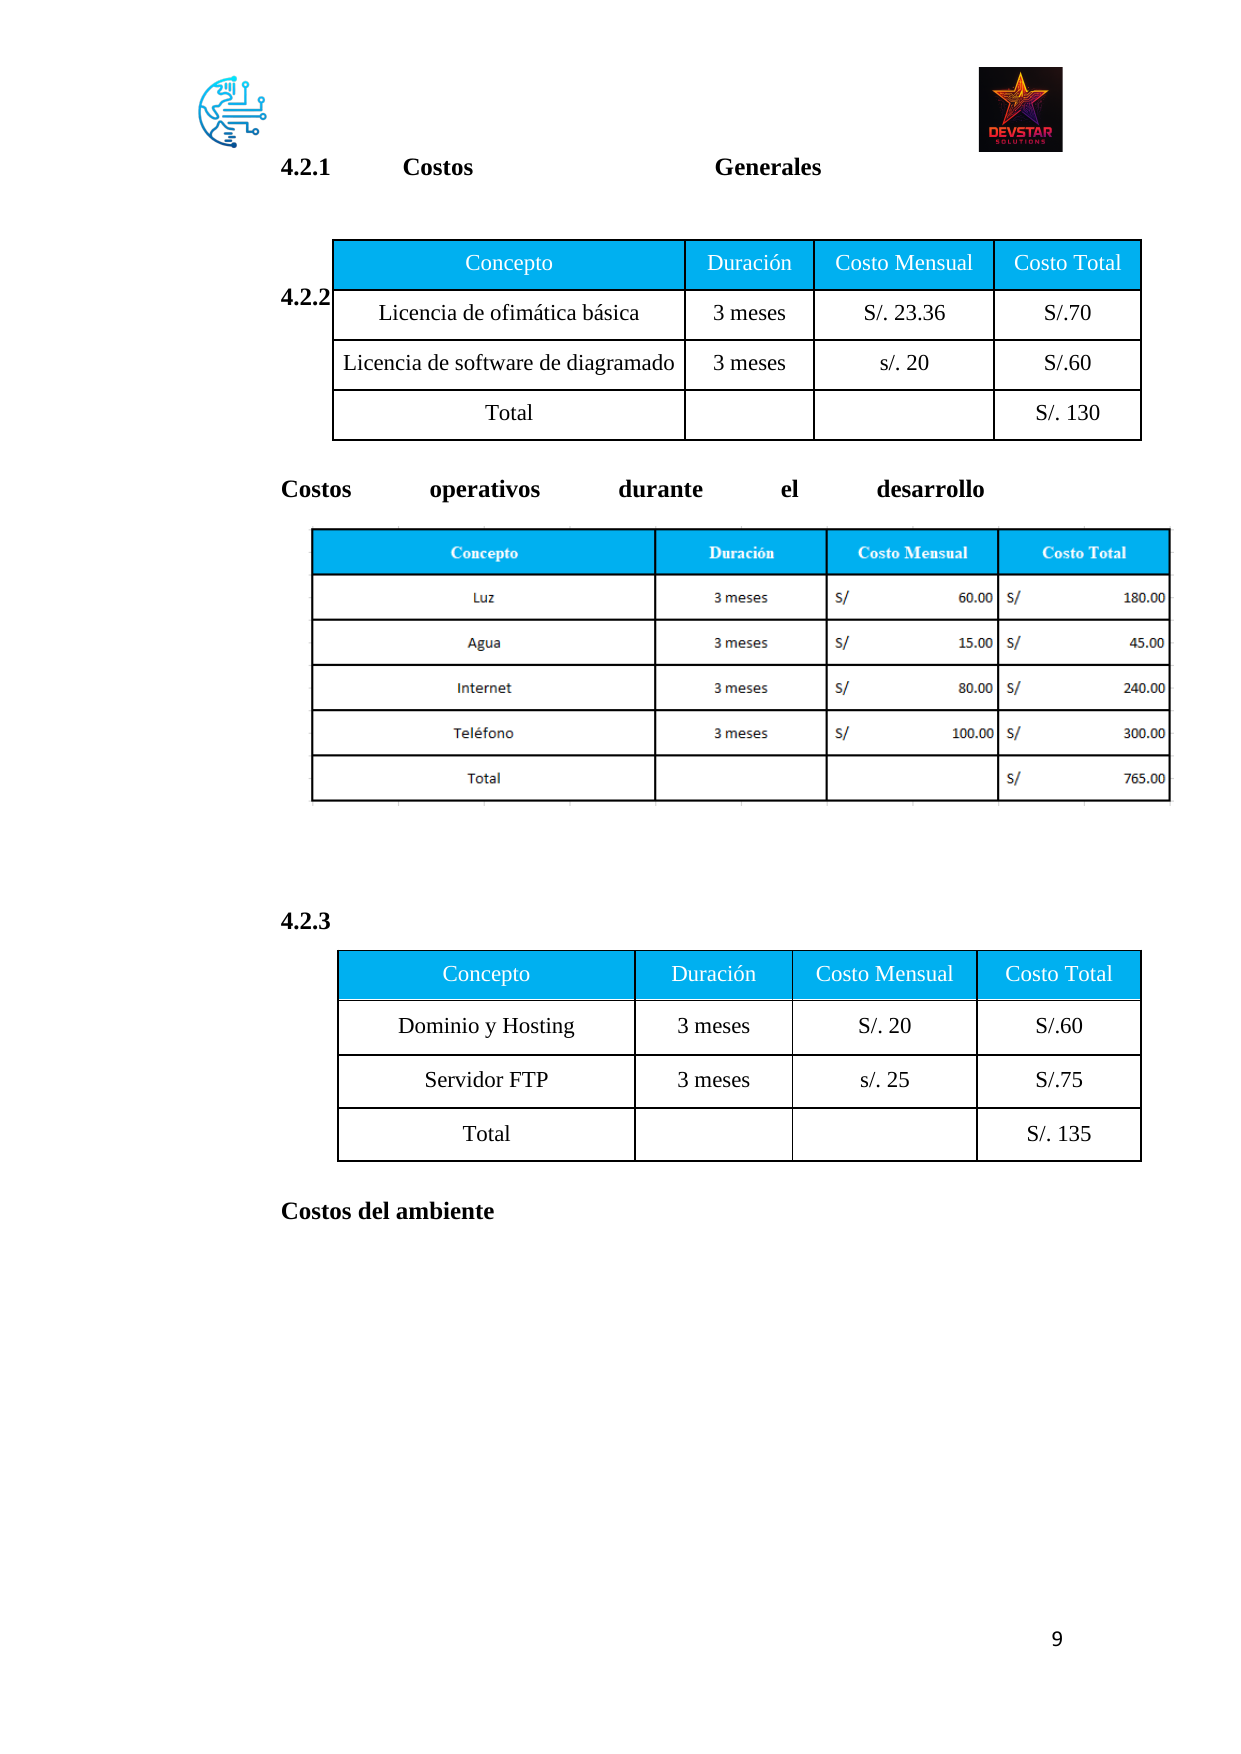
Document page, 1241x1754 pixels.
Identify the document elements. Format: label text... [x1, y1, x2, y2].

picture [978, 67, 1063, 152]
picture [308, 526, 1174, 806]
subtitle Costos del ambiente [281, 906, 1063, 1224]
picture [177, 73, 287, 153]
subtitle Costos Generales [281, 152, 1063, 224]
